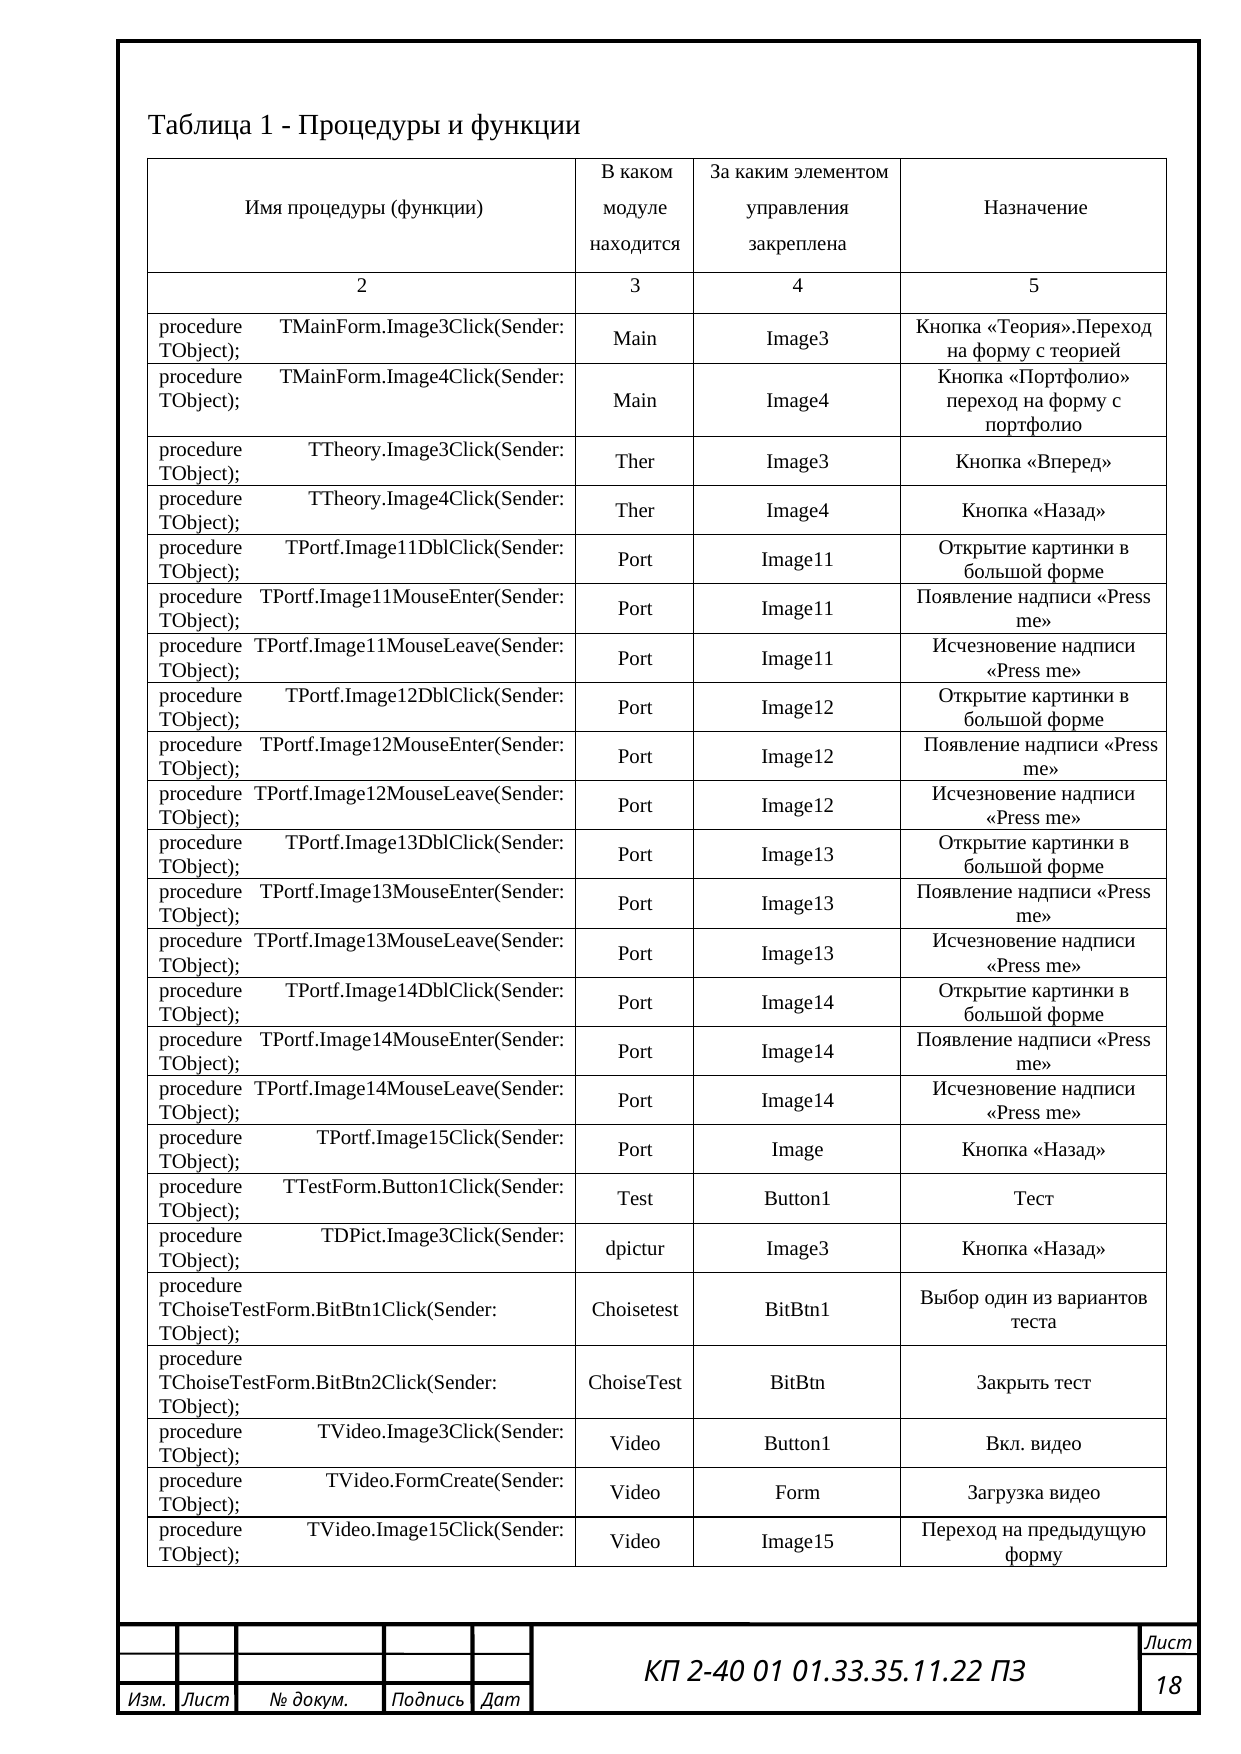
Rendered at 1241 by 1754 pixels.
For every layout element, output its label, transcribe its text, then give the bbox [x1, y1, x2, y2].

table_cell Image14 [694, 1027, 900, 1075]
table_header За каким элементом управления закреплена [694, 159, 900, 272]
table_cell Image3 [694, 314, 900, 362]
table_cell ChoiseTest [576, 1346, 693, 1418]
table_header В каком модуле находится [576, 159, 693, 272]
table_cell 3 [576, 273, 693, 313]
table_cell Image11 [694, 634, 900, 682]
table_cell Переход на предыдущую форму [901, 1518, 1166, 1566]
table_cell procedure TVideo.Image15Click(Sender: TObject); [148, 1518, 575, 1566]
table_cell Form [694, 1468, 900, 1516]
table_cell Кнопка «Назад» [901, 486, 1166, 534]
table_cell Port [576, 732, 693, 780]
table_cell Image3 [694, 1224, 900, 1272]
table_cell Choisetest [576, 1273, 693, 1345]
table_cell Port [576, 929, 693, 977]
table_cell procedure TVideo.Image3Click(Sender: TObject); [148, 1419, 575, 1467]
table_cell procedure TPortf.Image14DblClick(Sender: TObject); [148, 978, 575, 1026]
table_cell Появление надписи «Press me» [901, 732, 1166, 780]
table_cell procedure TVideo.FormCreate(Sender: TObject); [148, 1468, 575, 1516]
table_cell Button1 [694, 1419, 900, 1467]
table_cell Открытие картинки в большой форме [901, 978, 1166, 1026]
table_cell dpictur [576, 1224, 693, 1272]
table_cell Video [576, 1468, 693, 1516]
table_cell BitBtn [694, 1346, 900, 1418]
table_cell procedure TMainForm.Image3Click(Sender: TObject); [148, 314, 575, 362]
table_cell Image11 [694, 584, 900, 632]
table_cell Port [576, 535, 693, 583]
table_cell Button1 [694, 1174, 900, 1222]
table_cell Image12 [694, 732, 900, 780]
table_cell Image [694, 1125, 900, 1173]
table_cell Image4 [694, 364, 900, 436]
table_cell Открытие картинки в большой форме [901, 830, 1166, 878]
text Таблица 1 - Процедуры и функции [148, 107, 1175, 141]
table_cell Port [576, 1125, 693, 1173]
table_cell procedure TPortf.Image14MouseLeave(Sender: TObject); [148, 1076, 575, 1124]
table_cell Появление надписи «Press me» [901, 1027, 1166, 1075]
table_cell BitBtn1 [694, 1273, 900, 1345]
table_cell Port [576, 781, 693, 829]
table_cell procedure TPortf.Image13MouseLeave(Sender: TObject); [148, 929, 575, 977]
table_cell Port [576, 634, 693, 682]
table_header Назначение [901, 159, 1166, 272]
table_cell Исчезновение надписи «Press me» [901, 781, 1166, 829]
table_cell Кнопка «Портфолио» переход на форму с портфолио [901, 364, 1166, 436]
table_cell procedure TChoiseTestForm.BitBtn1Click(Sender: TObject); [148, 1273, 575, 1345]
table_cell procedure TMainForm.Image4Click(Sender: TObject); [148, 364, 575, 436]
table_cell Main [576, 364, 693, 436]
table_header Имя процедуры (функции) [148, 159, 575, 272]
table_cell procedure TChoiseTestForm.BitBtn2Click(Sender: TObject); [148, 1346, 575, 1418]
table_cell procedure TPortf.Image12MouseLeave(Sender: TObject); [148, 781, 575, 829]
table_cell Появление надписи «Press me» [901, 879, 1166, 927]
table_cell Кнопка «Теория».Переход на форму с теорией [901, 314, 1166, 362]
table_cell Video [576, 1419, 693, 1467]
table_cell Image14 [694, 978, 900, 1026]
table_cell Image13 [694, 929, 900, 977]
table_cell procedure TPortf.Image11DblClick(Sender: TObject); [148, 535, 575, 583]
table_cell Вкл. видео [901, 1419, 1166, 1467]
table_cell Исчезновение надписи «Press me» [901, 929, 1166, 977]
table_cell Port [576, 1076, 693, 1124]
table_cell Image13 [694, 879, 900, 927]
table_cell Тест [901, 1174, 1166, 1222]
table_cell procedure TPortf.Image11MouseLeave(Sender: TObject); [148, 634, 575, 682]
table_cell Кнопка «Вперед» [901, 437, 1166, 485]
table_cell Main [576, 314, 693, 362]
table_cell 4 [694, 273, 900, 313]
table_cell Video [576, 1518, 693, 1566]
table_cell Image13 [694, 830, 900, 878]
table_cell procedure TTestForm.Button1Click(Sender: TObject); [148, 1174, 575, 1222]
table_cell Test [576, 1174, 693, 1222]
table_cell procedure TDPict.Image3Click(Sender: TObject); [148, 1224, 575, 1272]
table_cell Загрузка видео [901, 1468, 1166, 1516]
table_cell Port [576, 584, 693, 632]
table_cell Port [576, 683, 693, 731]
table_cell Image11 [694, 535, 900, 583]
table_cell Выбор один из вариантов теста [901, 1273, 1166, 1345]
table_cell procedure TPortf.Image13MouseEnter(Sender: TObject); [148, 879, 575, 927]
table_cell Кнопка «Назад» [901, 1224, 1166, 1272]
table_cell procedure TPortf.Image11MouseEnter(Sender: TObject); [148, 584, 575, 632]
table_cell Закрыть тест [901, 1346, 1166, 1418]
table_cell Image4 [694, 486, 900, 534]
table_cell Image12 [694, 683, 900, 731]
table_cell procedure TPortf.Image12DblClick(Sender: TObject); [148, 683, 575, 731]
table_cell Port [576, 879, 693, 927]
table_cell Port [576, 1027, 693, 1075]
table_cell Кнопка «Назад» [901, 1125, 1166, 1173]
table_cell Image14 [694, 1076, 900, 1124]
table_cell Исчезновение надписи «Press me» [901, 634, 1166, 682]
table_cell procedure TTheory.Image4Click(Sender: TObject); [148, 486, 575, 534]
table_cell Ther [576, 437, 693, 485]
table_cell Image12 [694, 781, 900, 829]
table_cell procedure TTheory.Image3Click(Sender: TObject); [148, 437, 575, 485]
table_cell procedure TPortf.Image13DblClick(Sender: TObject); [148, 830, 575, 878]
table_cell Image15 [694, 1518, 900, 1566]
table_cell procedure TPortf.Image15Click(Sender: TObject); [148, 1125, 575, 1173]
table_cell Ther [576, 486, 693, 534]
table_cell procedure TPortf.Image14MouseEnter(Sender: TObject); [148, 1027, 575, 1075]
table_cell Появление надписи «Press me» [901, 584, 1166, 632]
table_cell Port [576, 978, 693, 1026]
table_cell procedure TPortf.Image12MouseEnter(Sender: TObject); [148, 732, 575, 780]
table_cell 2 [148, 273, 575, 313]
table_cell Port [576, 830, 693, 878]
table_cell Image3 [694, 437, 900, 485]
table_cell Исчезновение надписи «Press me» [901, 1076, 1166, 1124]
table_cell 5 [901, 273, 1166, 313]
table_cell Открытие картинки в большой форме [901, 535, 1166, 583]
table_cell Открытие картинки в большой форме [901, 683, 1166, 731]
